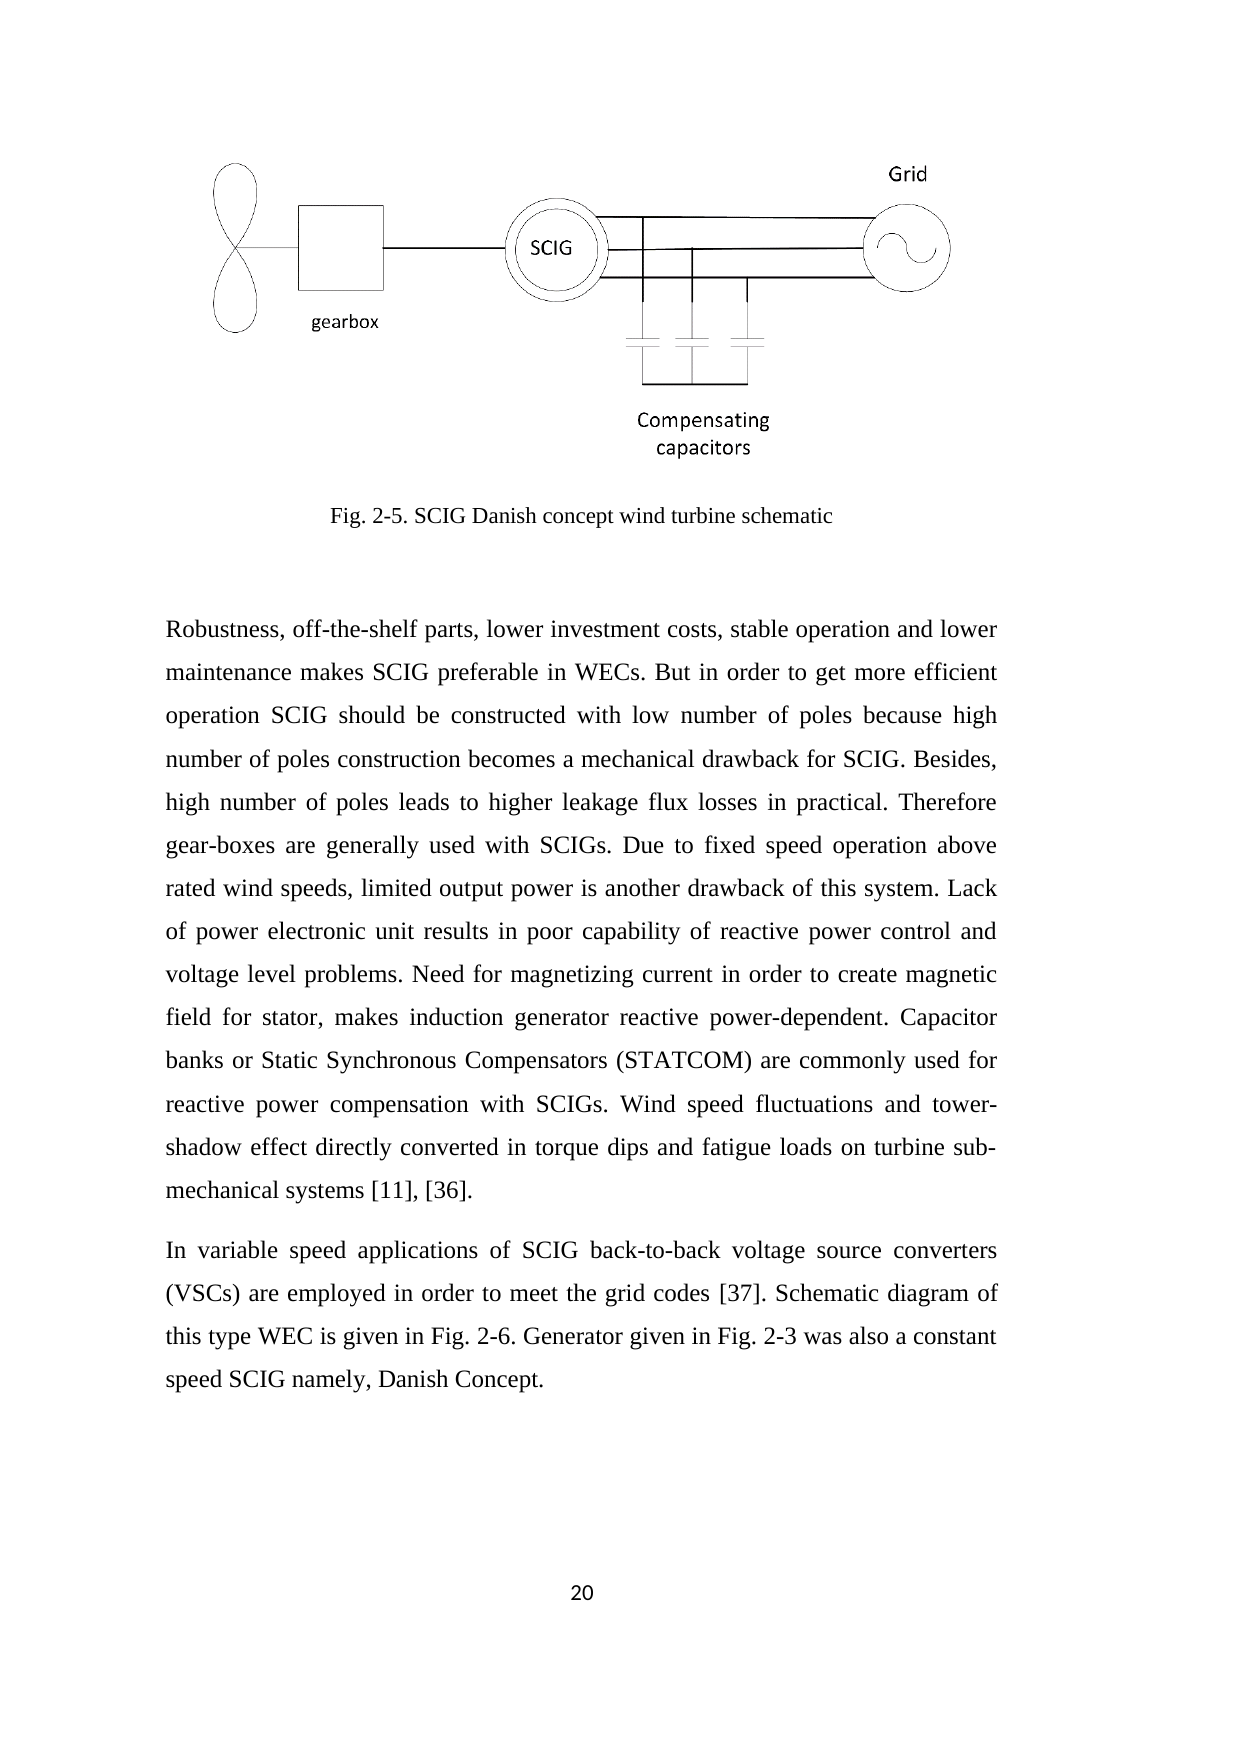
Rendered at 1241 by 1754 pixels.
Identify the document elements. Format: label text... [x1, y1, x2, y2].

text Fig. 2-5. SCIG Danish concept wind turbine schematic [165, 502, 998, 528]
text In variable speed applications of SCIG back-to-back voltage source converters (VSCs) are employed in order to meet the grid codes [37]. Schematic diagram of this type WEC is given in Fig. 2-6. Generator given in Fig. 2-3 was also a constant speed SCIG namely, Danish Concept. [165, 1235, 998, 1393]
picture [212, 153, 951, 472]
text Robustness, off-the-shelf parts, lower investment costs, stable operation and lower maintenance makes SCIG preferable in WECs. But in order to get more efficient operation SCIG should be constructed with low number of poles because high number of poles construction becomes a mechanical drawback for SCIG. Besides, high number of poles leads to higher leakage flux losses in practical. Therefore gear-boxes are generally used with SCIGs. Due to fixed speed operation above rated wind speeds, limited output power is another drawback of this system. Lack of power electronic unit results in poor capability of reactive power control and voltage level problems. Need for magnetizing current in order to create magnetic field for stator, makes induction generator reactive power-dependent. Capacitor banks or Static Synchronous Compensators (STATCOM) are commonly used for reactive power compensation with SCIGs. Wind speed fluctuations and tower-shadow effect directly converted in torque dips and fatigue loads on turbine sub-mechanical systems [11], [36]. [165, 614, 998, 1204]
